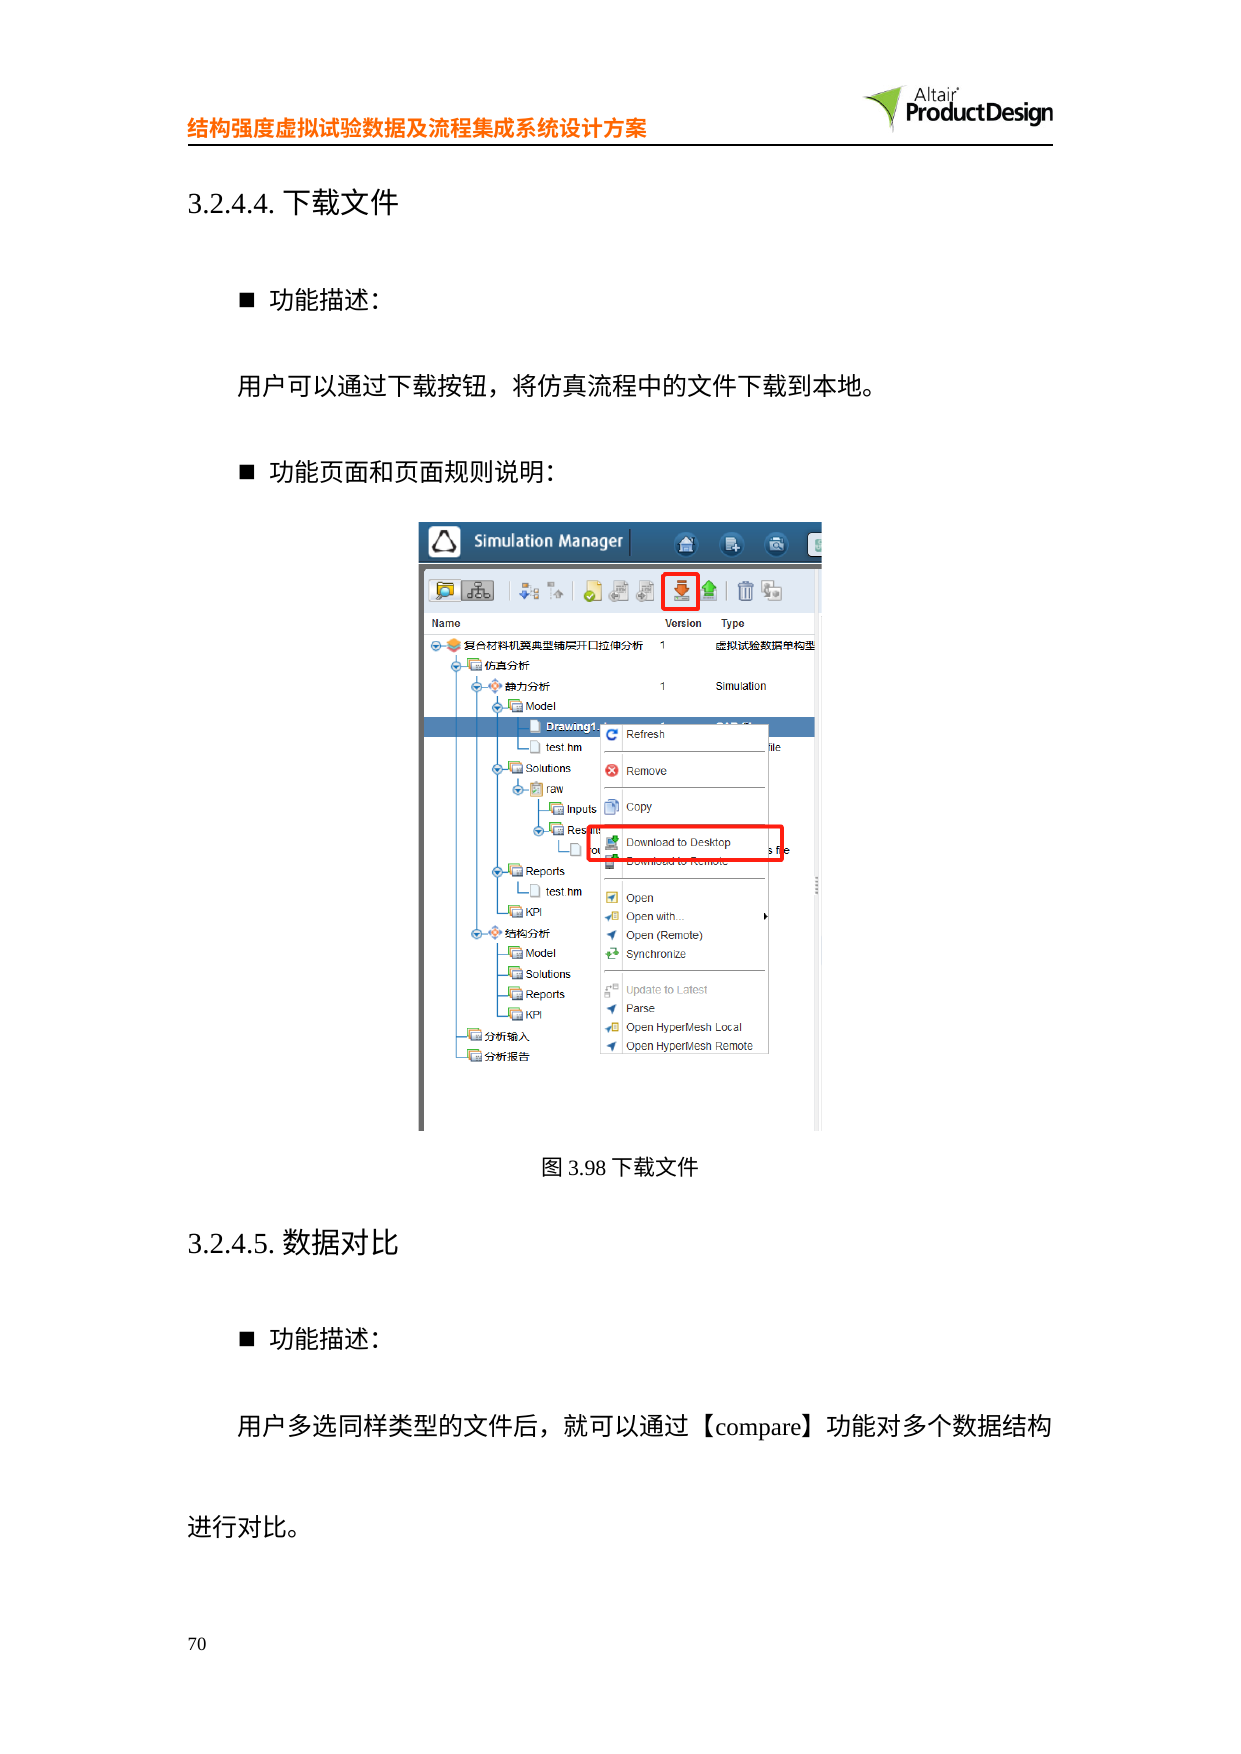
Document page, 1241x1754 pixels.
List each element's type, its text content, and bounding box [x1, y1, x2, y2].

subtitle 下载文件 [187, 167, 1053, 235]
text 用户可以通过下载按钮，将仿真流程中的文件下载到本地。 [187, 351, 1053, 419]
text 功能描述： [187, 265, 1053, 333]
picture [862, 76, 1053, 137]
text 用户多选同样类型的文件后，就可以通过【compare】功能对多个数据结构进行对比。 [187, 1390, 1053, 1560]
text 功能描述： [187, 1304, 1053, 1372]
picture [418, 522, 822, 1131]
text 功能页面和页面规则说明： [187, 437, 1053, 505]
subtitle 数据对比 [187, 1207, 1053, 1274]
